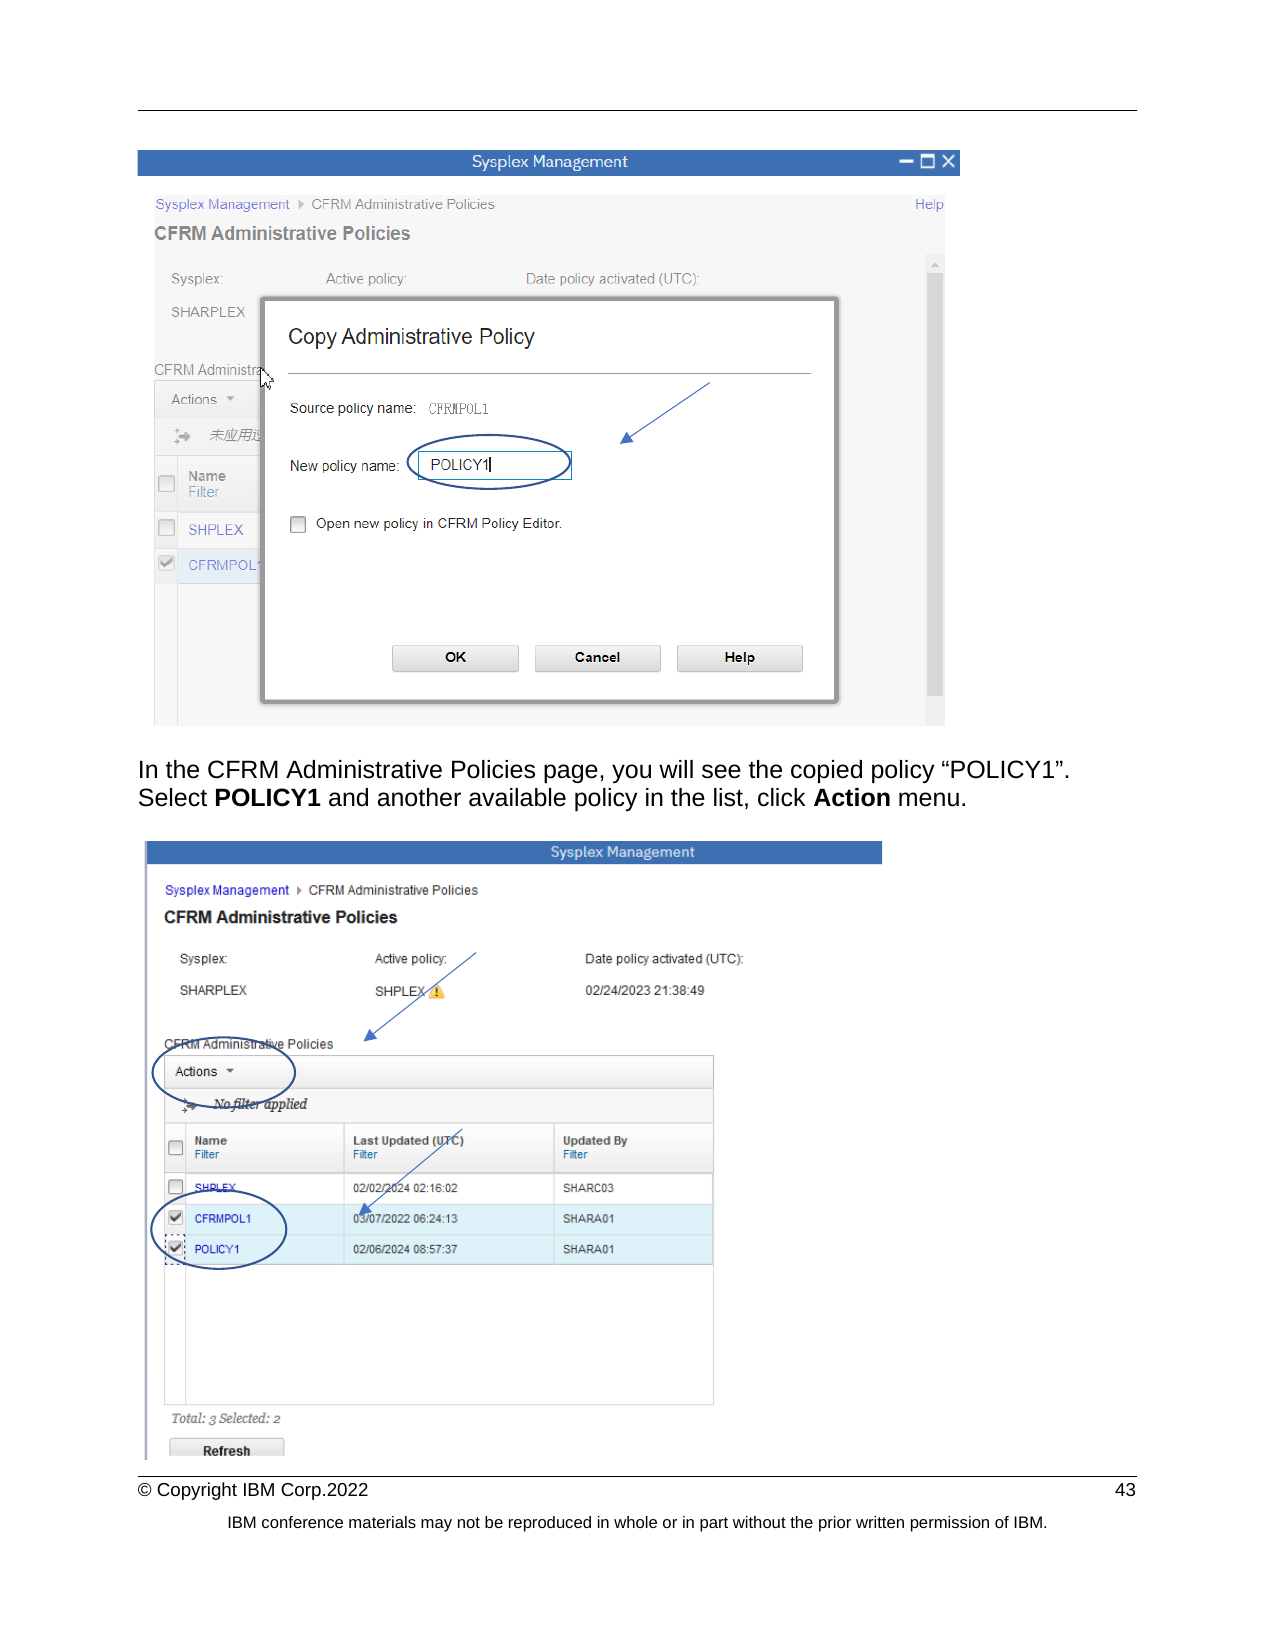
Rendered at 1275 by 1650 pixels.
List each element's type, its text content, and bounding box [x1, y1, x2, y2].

picture [144, 841, 883, 1460]
text In the CFRM Administrative Policies page, you will see the copied policy “POLICY1”. Select POLICY1 and another available policy in the list, click Action menu. [138, 755, 1137, 812]
picture [137, 150, 960, 726]
